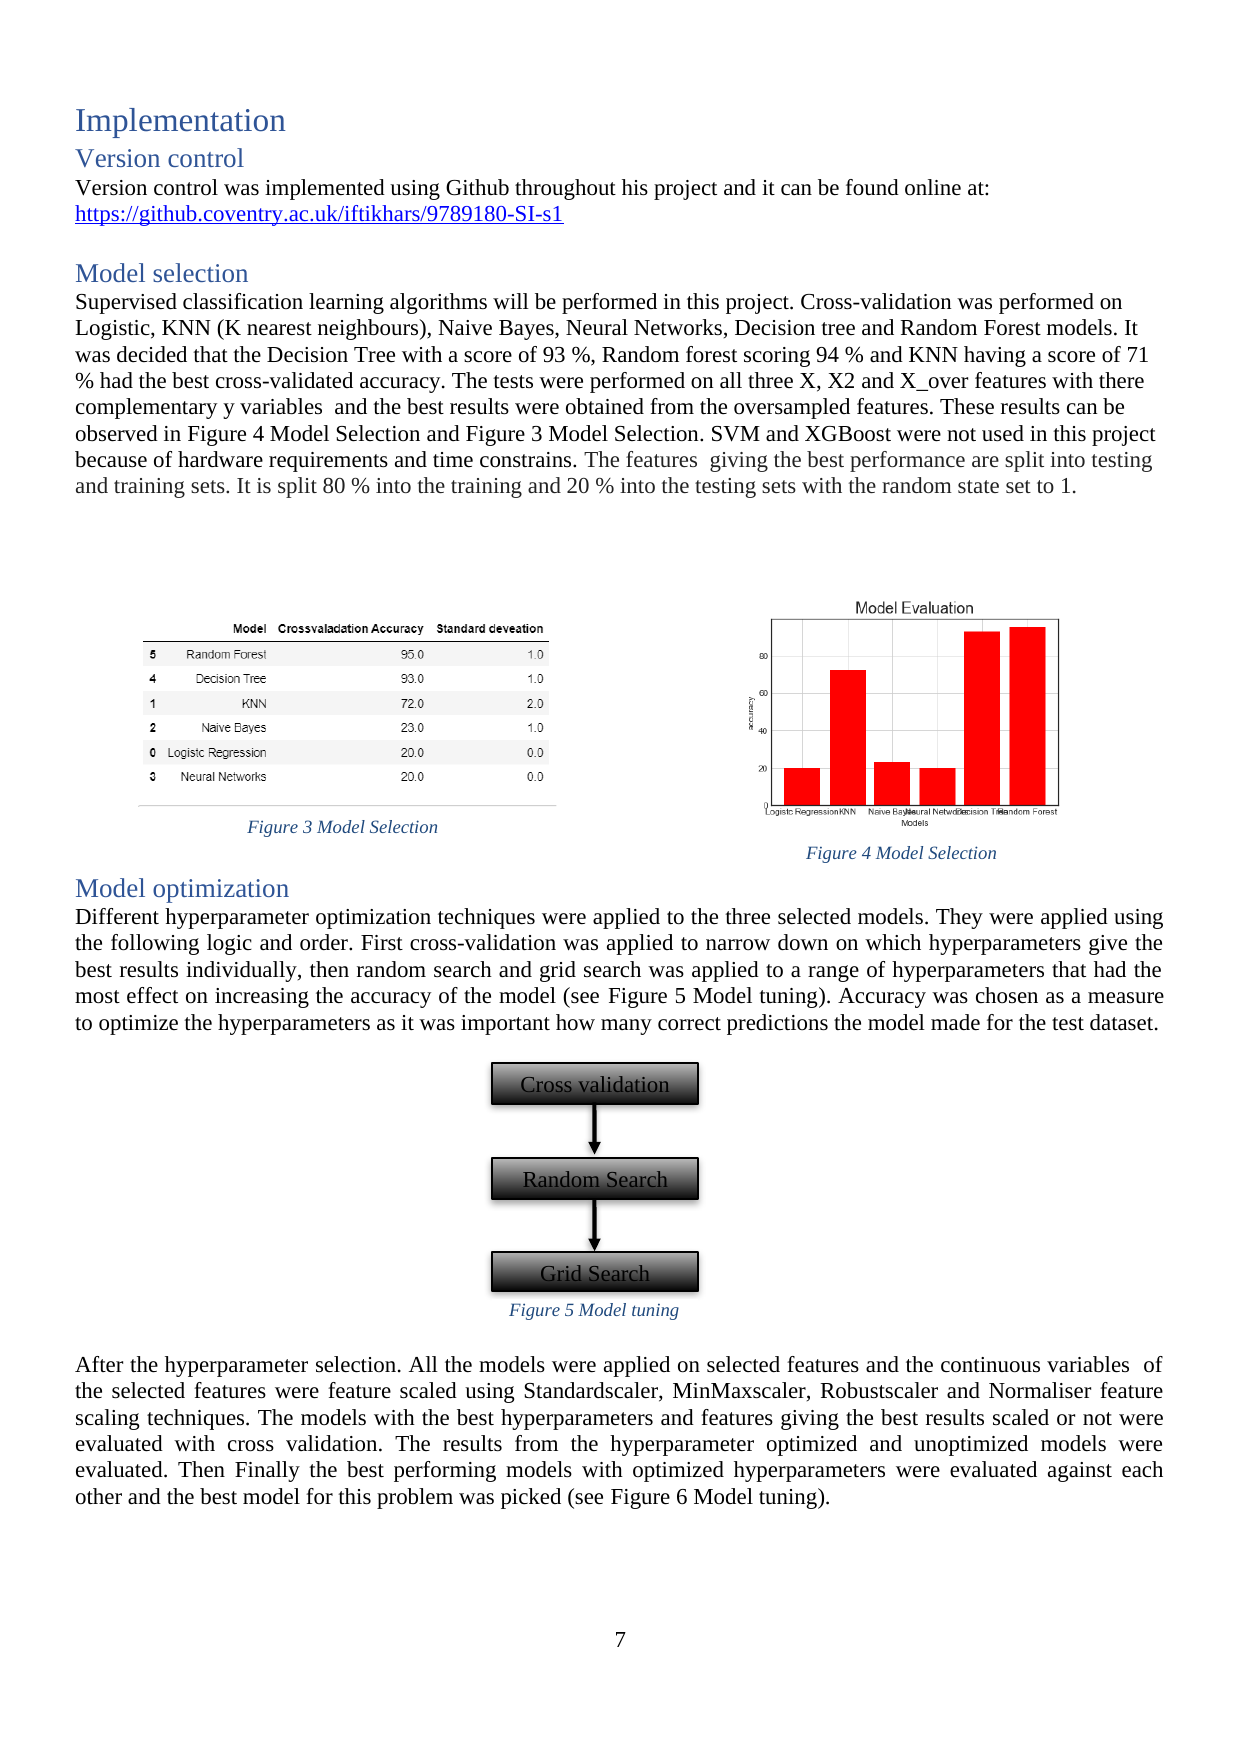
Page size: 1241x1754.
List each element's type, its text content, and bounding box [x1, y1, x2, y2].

text Supervised classification learning algorithms will be performed in this project. Cross-validation was performed on Logistic, KNN (K nearest neighbours), Naive Bayes, Neural Networks, Decision tree and Random Forest models. It was decided that the Decision Tree with a score of 93 %, Random forest scoring 94 % and KNN having a score of 71 % had the best cross-validated accuracy. The tests were performed on all three X, X2 and X_over features with there complementary y variables and the best results were obtained from the oversampled features. These results can be observed in Figure 3 Model Selection and Figure 4 Model Selection. SVM and XGBoost were not used in this project because of hardware requirements and time constrains. The features giving the best performance are split into testing and training sets. It is split 80 % into the training and 20 % into the testing sets with the random state set to 1. [75, 288, 1165, 499]
picture [741, 595, 1063, 833]
text After the hyperparameter selection. All the models were applied on selected features and the continuous variables of the selected features were feature scaled using Standardscaler, MinMaxscaler, Robustscaler and Normaliser feature scaling techniques. The models with the best hyperparameters and features giving the best results scaled or not were evaluated with cross validation. The results from the hyperparameter optimized and unoptimized models were evaluated. Then Finally the best performing models with optimized hyperparameters were evaluated against each other and the best model for this problem was picked (see Figure 6 Model tuning). [75, 1351, 1165, 1509]
text Different hyperparameter optimization techniques were applied to the three selected models. They were applied using the following logic and order. First cross-validation was applied to narrow down on which hyperparameters give the best results individually, then random search and grid search was applied to a range of hyperparameters that had the most effect on increasing the accuracy of the model (see Figure 5 Model tuning). Accuracy was chosen as a measure to optimize the hyperparameters as it was important how many correct predictions the model made for the test dataset. [75, 903, 1165, 1035]
subtitle Implementation [75, 100, 1165, 138]
subtitle Model optimization [75, 872, 1165, 903]
subtitle Model selection [75, 257, 1165, 288]
text Version control was implemented using Github throughout his project and it can be found online at: https://github.coventry.ac.uk/iftikhars/9789180-SI-s1 [75, 174, 1165, 226]
subtitle Version control [75, 142, 1165, 174]
picture [130, 604, 557, 807]
